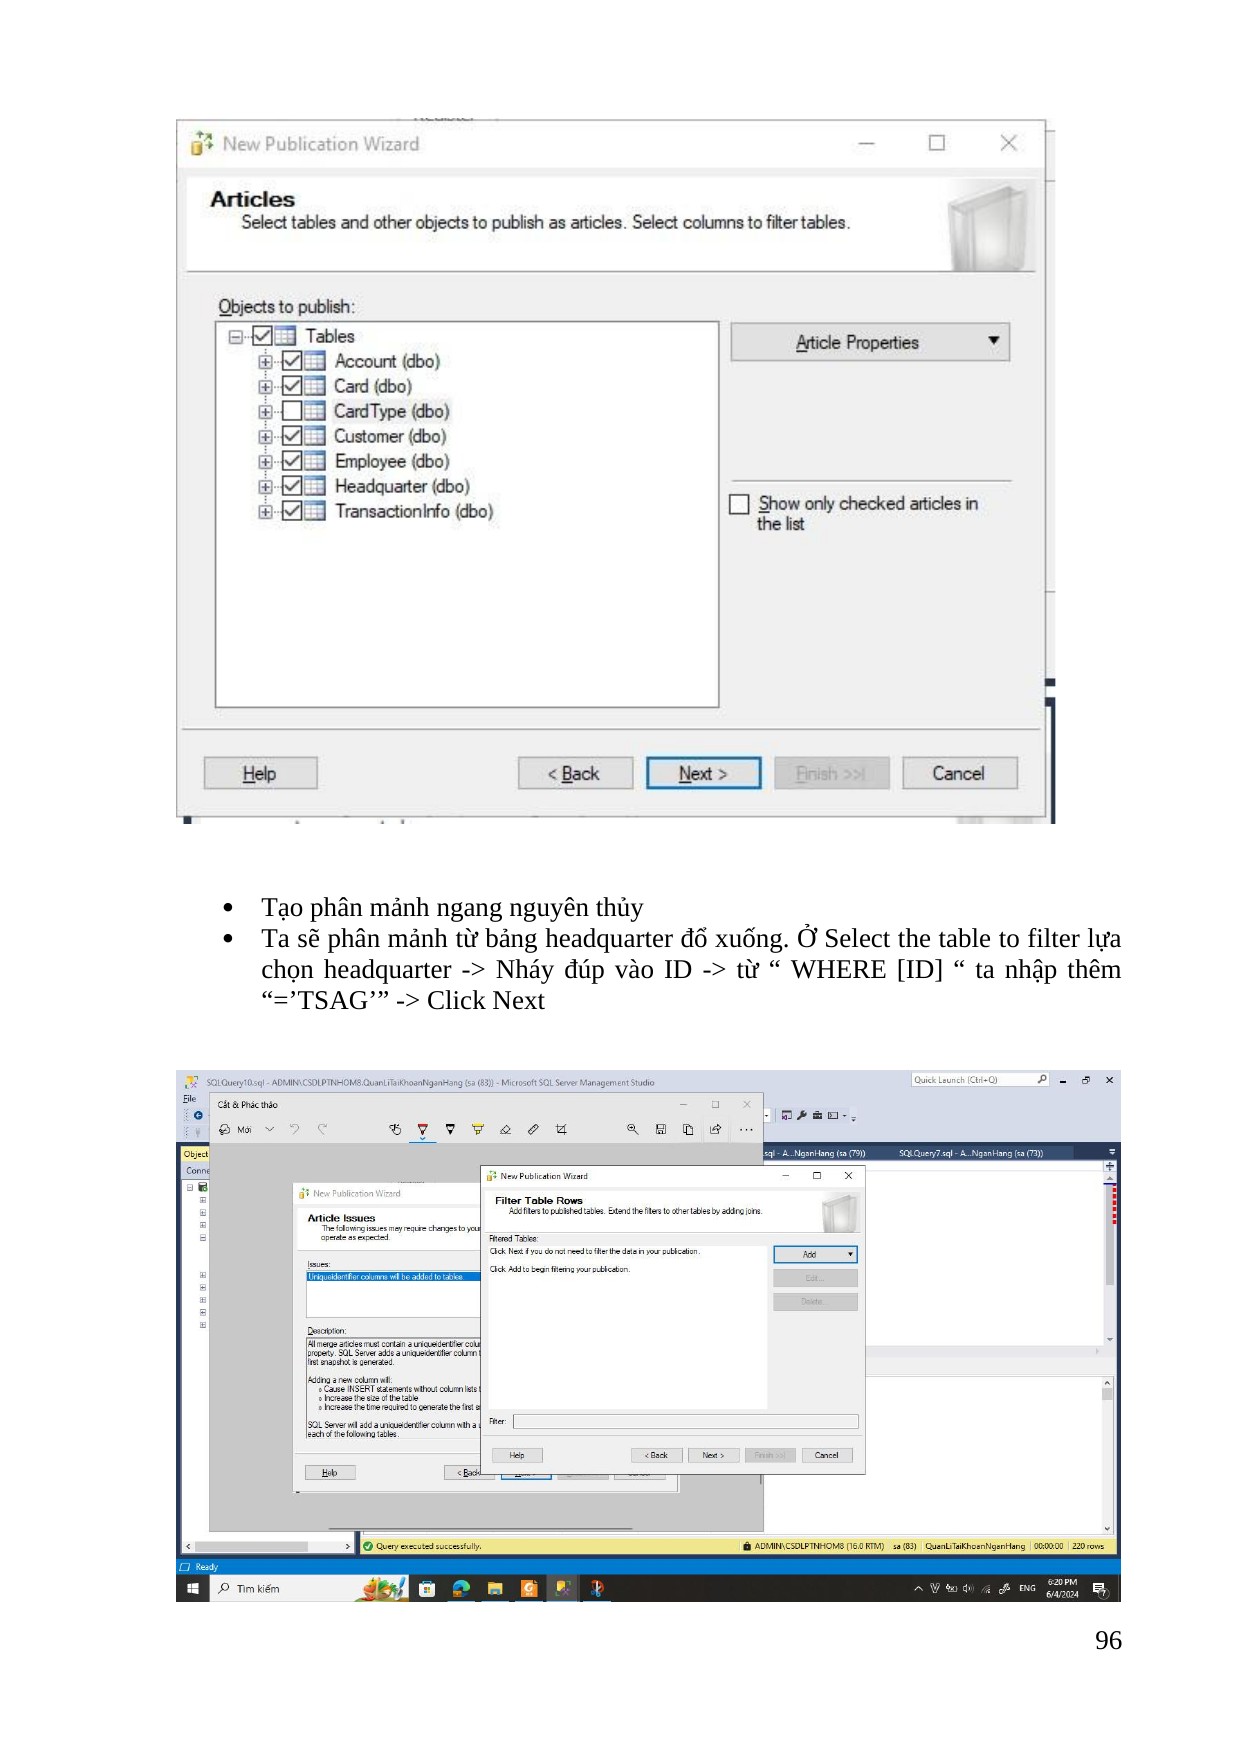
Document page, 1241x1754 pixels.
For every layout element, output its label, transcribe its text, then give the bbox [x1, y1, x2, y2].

list Tạo phân mảnh ngang nguyên thủy [224, 891, 1121, 922]
list Ta sẽ phân mảnh từ bảng headquarter đổ xuống. Ở Select the table to filter lựa chọn headquarter -> Nháy đúp vào ID -> từ “ WHERE [ID] “ ta nhập thêm “=’TSAG’” -> Click Next [224, 922, 1123, 1016]
picture [176, 118, 1056, 824]
picture [176, 1070, 1121, 1602]
